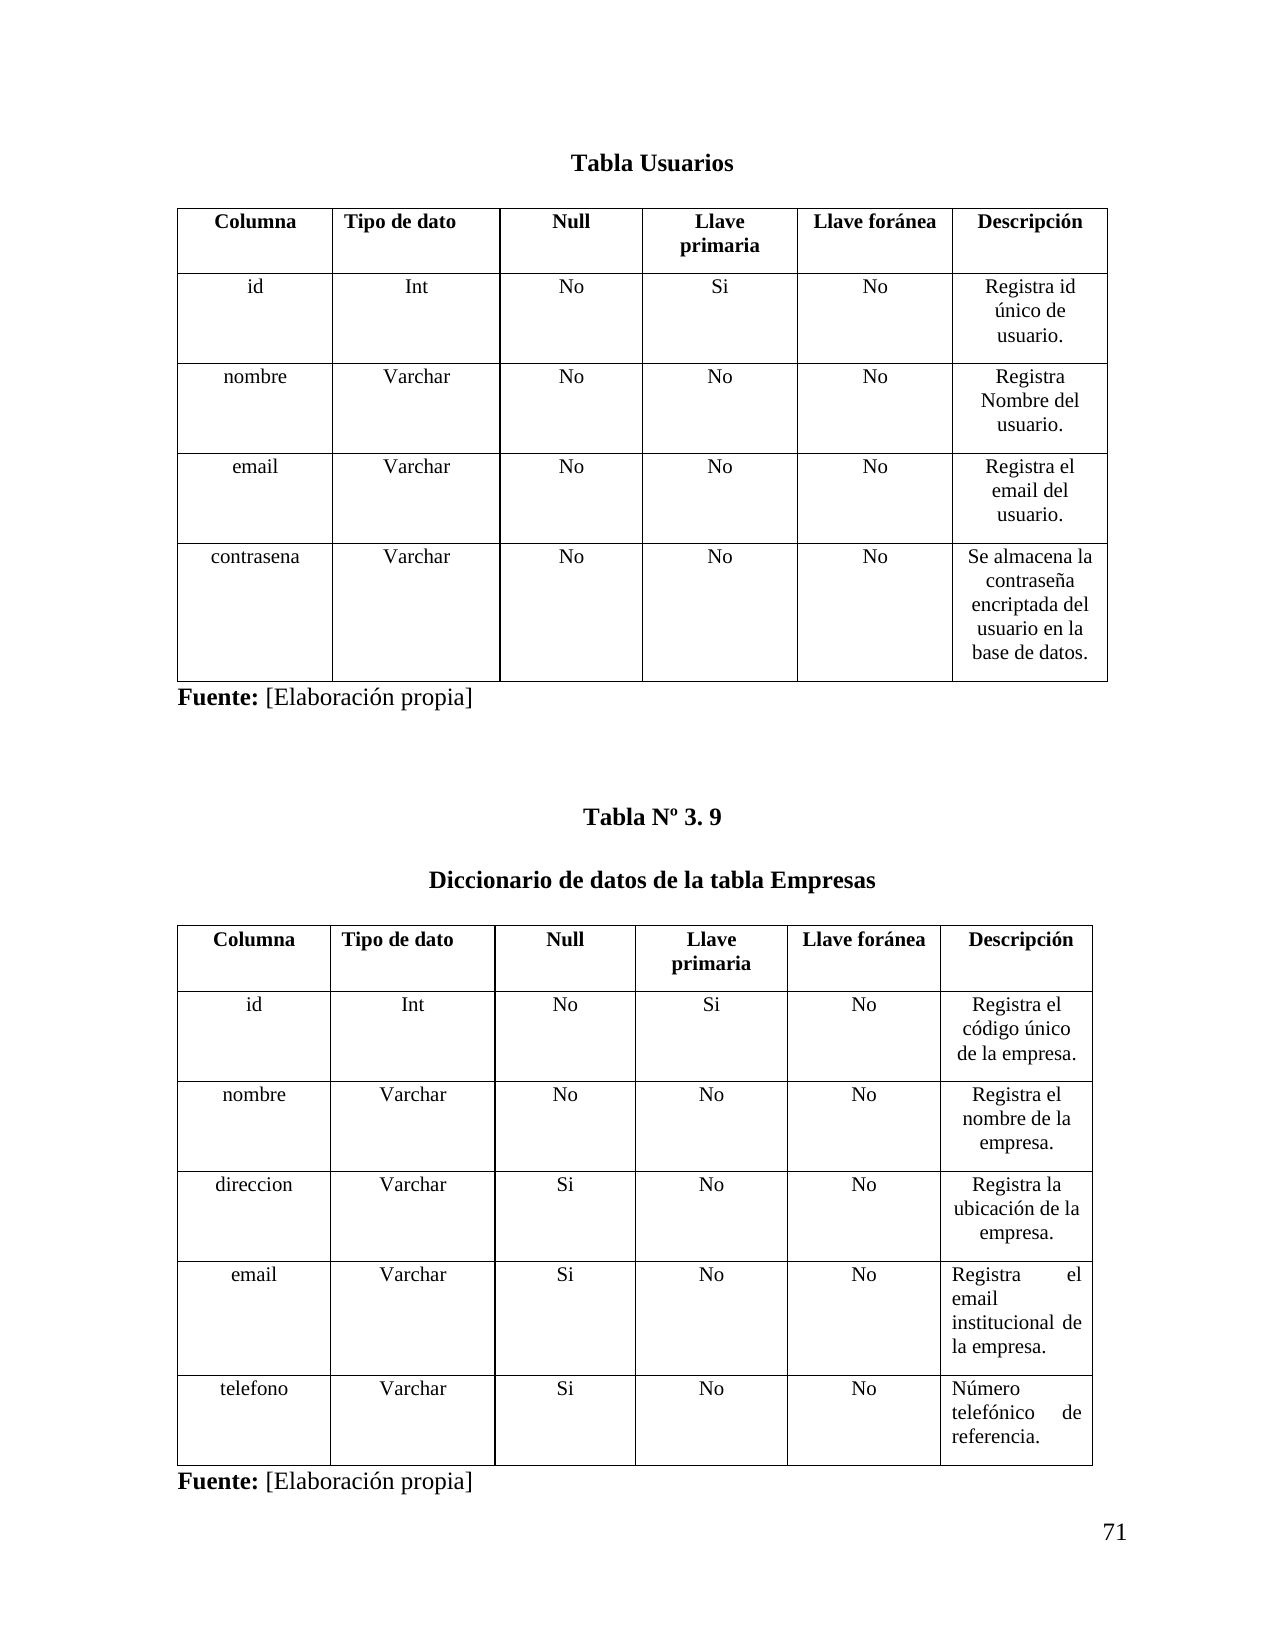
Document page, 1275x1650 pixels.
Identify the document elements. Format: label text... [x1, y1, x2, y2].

table_header Tipo de dato [333, 209, 499, 273]
table_cell No [788, 1082, 940, 1171]
table_cell Si [496, 1262, 635, 1375]
table_header Descripción [953, 209, 1107, 273]
table_cell telefono [178, 1376, 330, 1465]
table_cell No [788, 1262, 940, 1375]
table_cell nombre [178, 1082, 330, 1171]
table_cell Varchar [331, 1082, 494, 1171]
table_cell nombre [178, 364, 332, 453]
table_cell Si [636, 992, 787, 1081]
table_cell Registra id único de usuario. [953, 274, 1107, 363]
table_cell Registra el código único de la empresa. [941, 992, 1092, 1081]
table_cell direccion [178, 1172, 330, 1261]
text Fuente: [Elaboración propia] [177, 682, 1127, 711]
table_cell Si [496, 1376, 635, 1465]
table_cell Varchar [331, 1172, 494, 1261]
table_header Llave foránea [788, 926, 940, 991]
table_cell Registra la ubicación de la empresa. [941, 1172, 1092, 1261]
table_cell No [636, 1376, 787, 1465]
table_header Descripción [941, 926, 1092, 991]
table_cell email [178, 1262, 330, 1375]
table_cell Varchar [331, 1262, 494, 1375]
table_cell No [636, 1082, 787, 1171]
table_cell Si [643, 274, 797, 363]
table_cell No [788, 992, 940, 1081]
table_header Tipo de dato [331, 926, 494, 991]
table_cell No [496, 1082, 635, 1171]
table_cell No [636, 1262, 787, 1375]
table_cell Varchar [333, 454, 499, 543]
table_cell No [501, 454, 642, 543]
table_header Columna [178, 209, 332, 273]
table_cell Varchar [333, 544, 499, 681]
table_cell Varchar [333, 364, 499, 453]
table_cell No [501, 364, 642, 453]
table_cell No [643, 454, 797, 543]
table_cell No [643, 544, 797, 681]
table_cell Int [333, 274, 499, 363]
table_header Llave primaria [643, 209, 797, 273]
table_cell Registra el email institucional de la empresa. [941, 1262, 1092, 1375]
table_cell No [798, 454, 952, 543]
table_cell contrasena [178, 544, 332, 681]
table_cell No [788, 1376, 940, 1465]
table_cell Int [331, 992, 494, 1081]
text Tabla Nº 3. 9 [177, 802, 1127, 830]
table_cell No [788, 1172, 940, 1261]
table_cell No [643, 364, 797, 453]
table_cell No [798, 544, 952, 681]
table_cell No [798, 274, 952, 363]
table_cell No [636, 1172, 787, 1261]
table_cell No [501, 544, 642, 681]
text Diccionario de datos de la tabla Empresas [177, 866, 1127, 894]
table_header Llave foránea [798, 209, 952, 273]
table_header Null [501, 209, 642, 273]
table_cell Registra el email del usuario. [953, 454, 1107, 543]
table_cell No [501, 274, 642, 363]
table_cell Número telefónico de referencia. [941, 1376, 1092, 1465]
table_cell Si [496, 1172, 635, 1261]
table_cell email [178, 454, 332, 543]
table_header Null [496, 926, 635, 991]
table_cell Registra Nombre del usuario. [953, 364, 1107, 453]
text Fuente: [Elaboración propia] [177, 1466, 1127, 1494]
table_cell No [798, 364, 952, 453]
table_cell Varchar [331, 1376, 494, 1465]
text Tabla Usuarios [177, 148, 1127, 176]
table_header Llave primaria [636, 926, 787, 991]
table_cell id [178, 274, 332, 363]
table_cell Registra el nombre de la empresa. [941, 1082, 1092, 1171]
table_cell No [496, 992, 635, 1081]
table_header Columna [178, 926, 330, 991]
table_cell id [178, 992, 330, 1081]
table_cell Se almacena la contraseña encriptada del usuario en la base de datos. [953, 544, 1107, 681]
